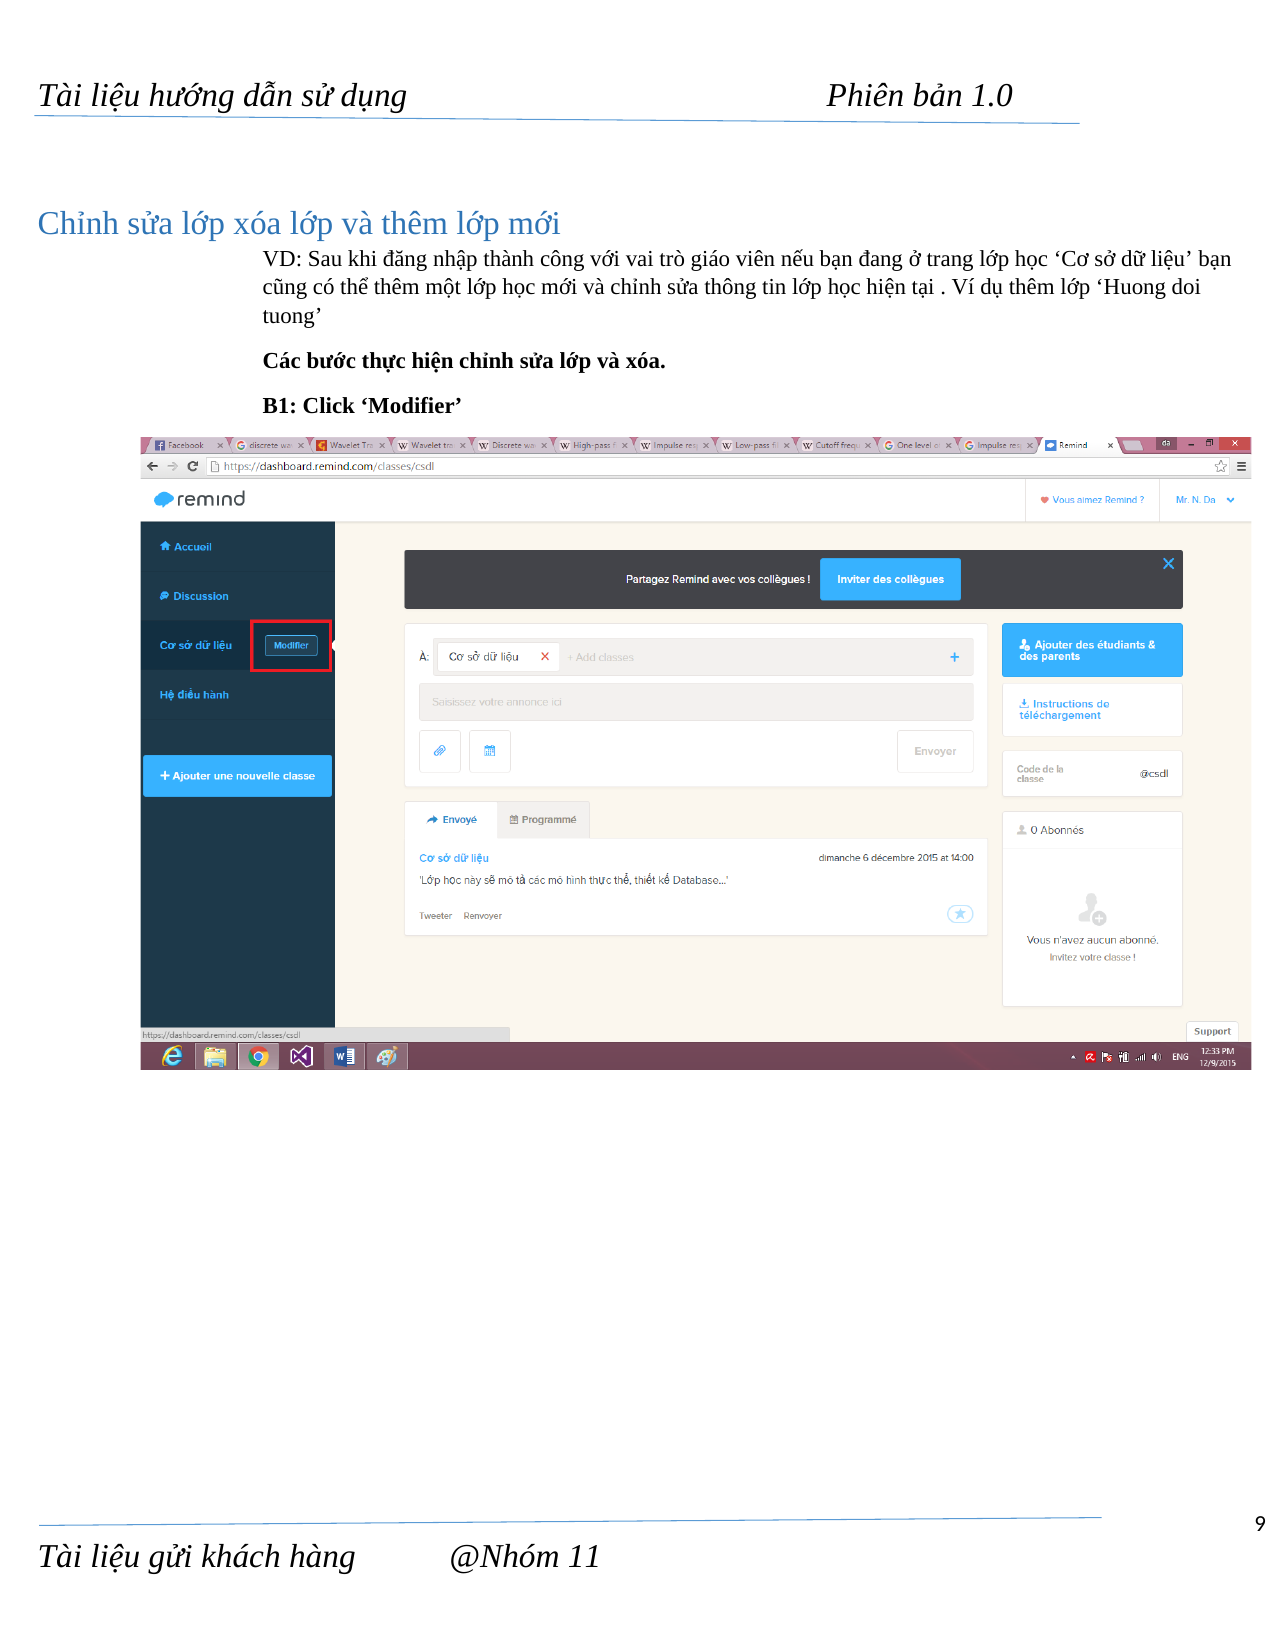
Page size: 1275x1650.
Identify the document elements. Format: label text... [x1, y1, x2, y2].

text Các bước thực hiện chỉnh sửa lớp và xóa. [262, 347, 1266, 373]
text VD: Sau khi đăng nhập thành công với vai trò giáo viên nếu bạn đang ở trang lớp học ‘Cơ sở dữ liệu’ bạn cũng có thể thêm một lớp học mới và chỉnh sửa thông tin lớp học hiện tại . Ví dụ thêm lớp ‘Huong doi tuong’ [262, 245, 1266, 328]
subtitle Chỉnh sửa lớp xóa lớp và thêm lớp mới [37, 203, 1266, 242]
text B1: Click ‘Modifier’ [262, 392, 1266, 418]
picture [140, 437, 1252, 1070]
